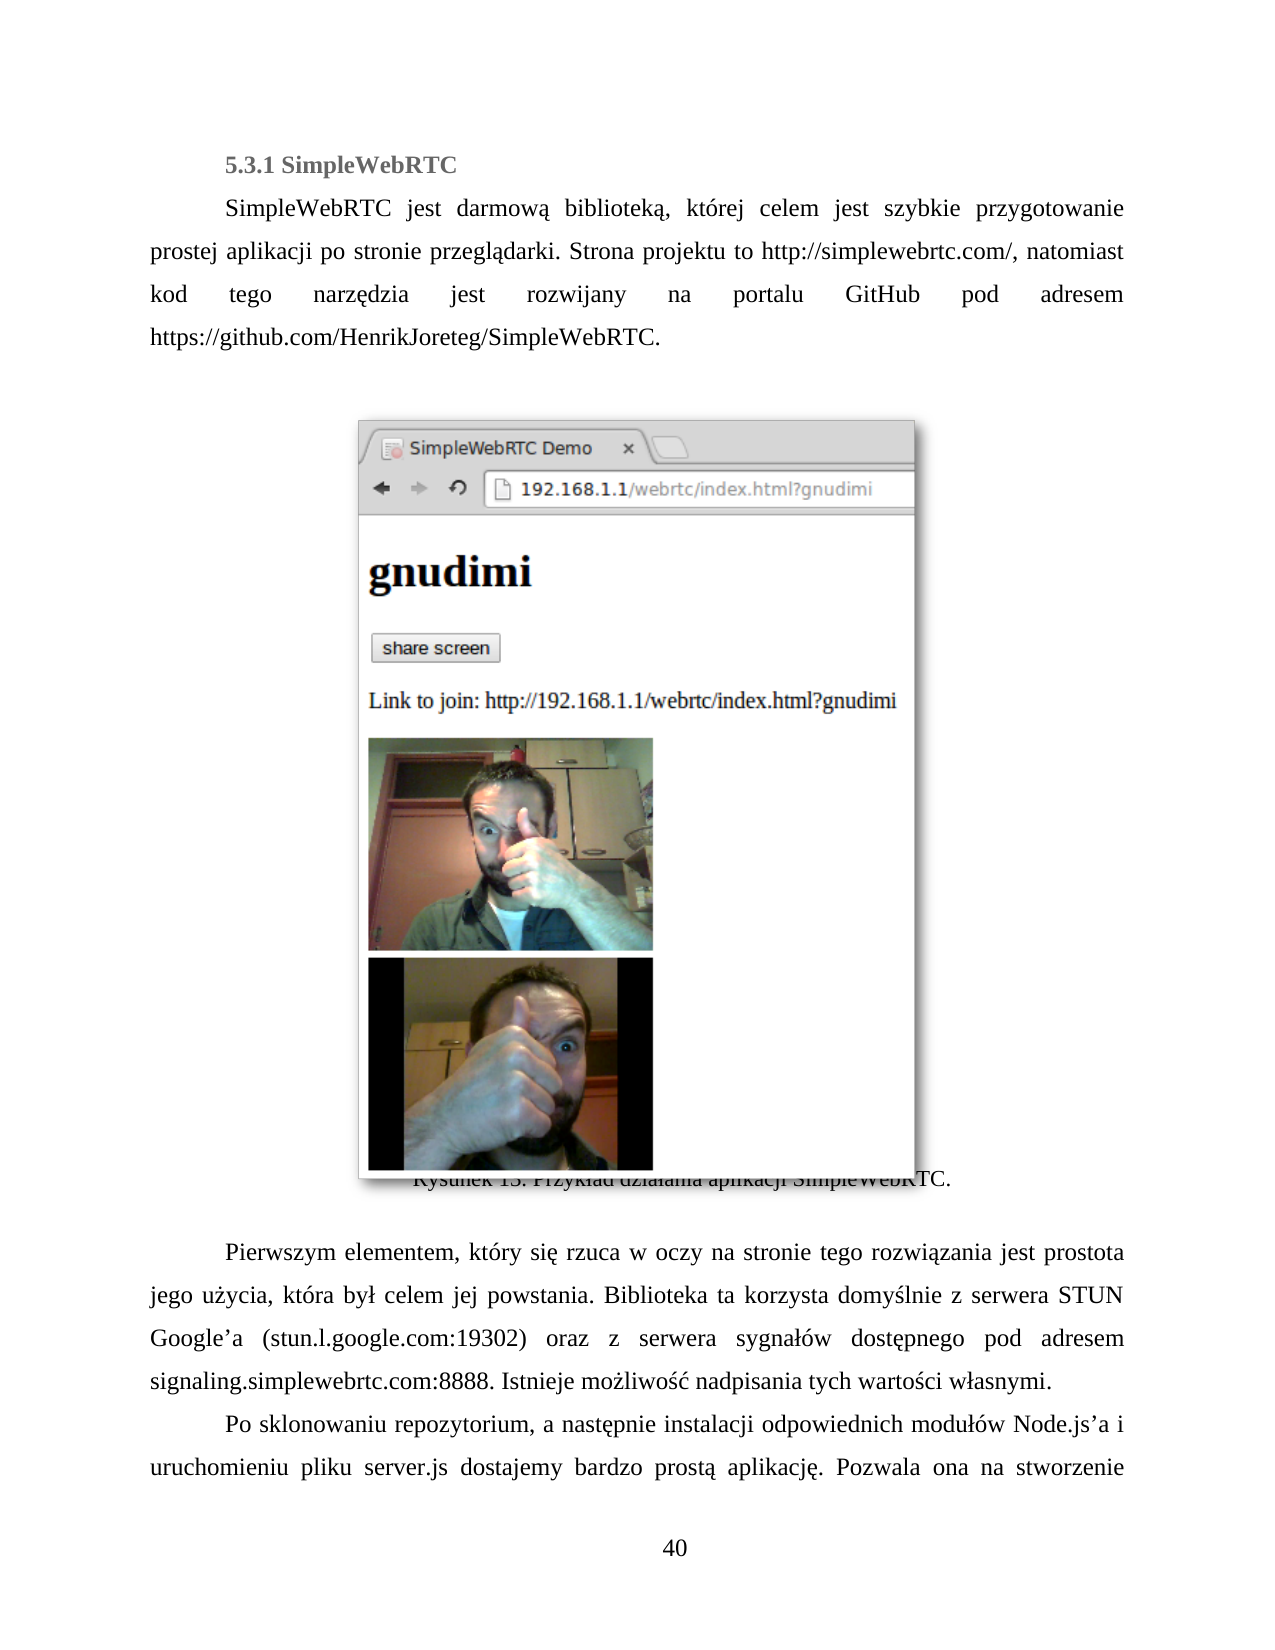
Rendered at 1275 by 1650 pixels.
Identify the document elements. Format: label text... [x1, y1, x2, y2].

subtitle 5.3.1 SimpleWebRTC [150, 150, 1125, 179]
text Pierwszym elementem, który się rzuca w oczy na stronie tego rozwiązania jest prostota jego użycia, która był celem jej powstania. Biblioteka ta korzysta domyślnie z serwera STUN Google’a (stun.l.google.com:19302) oraz z serwera sygnałów dostępnego pod adresem signaling.simplewebrtc.com:8888. Istnieje możliwość nadpisania tych wartości własnymi. [150, 1237, 1125, 1395]
text SimpleWebRTC jest darmową biblioteką, której celem jest szybkie przygotowanie prostej aplikacji po stronie przeglądarki. Strona projektu to http://simplewebrtc.com/, natomiast kod tego narzędzia jest rozwijany na portalu GitHub pod adresem https://github.com/HenrikJoreteg/SimpleWebRTC. [150, 193, 1125, 351]
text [150, 1409, 1125, 1481]
picture [343, 405, 942, 1206]
